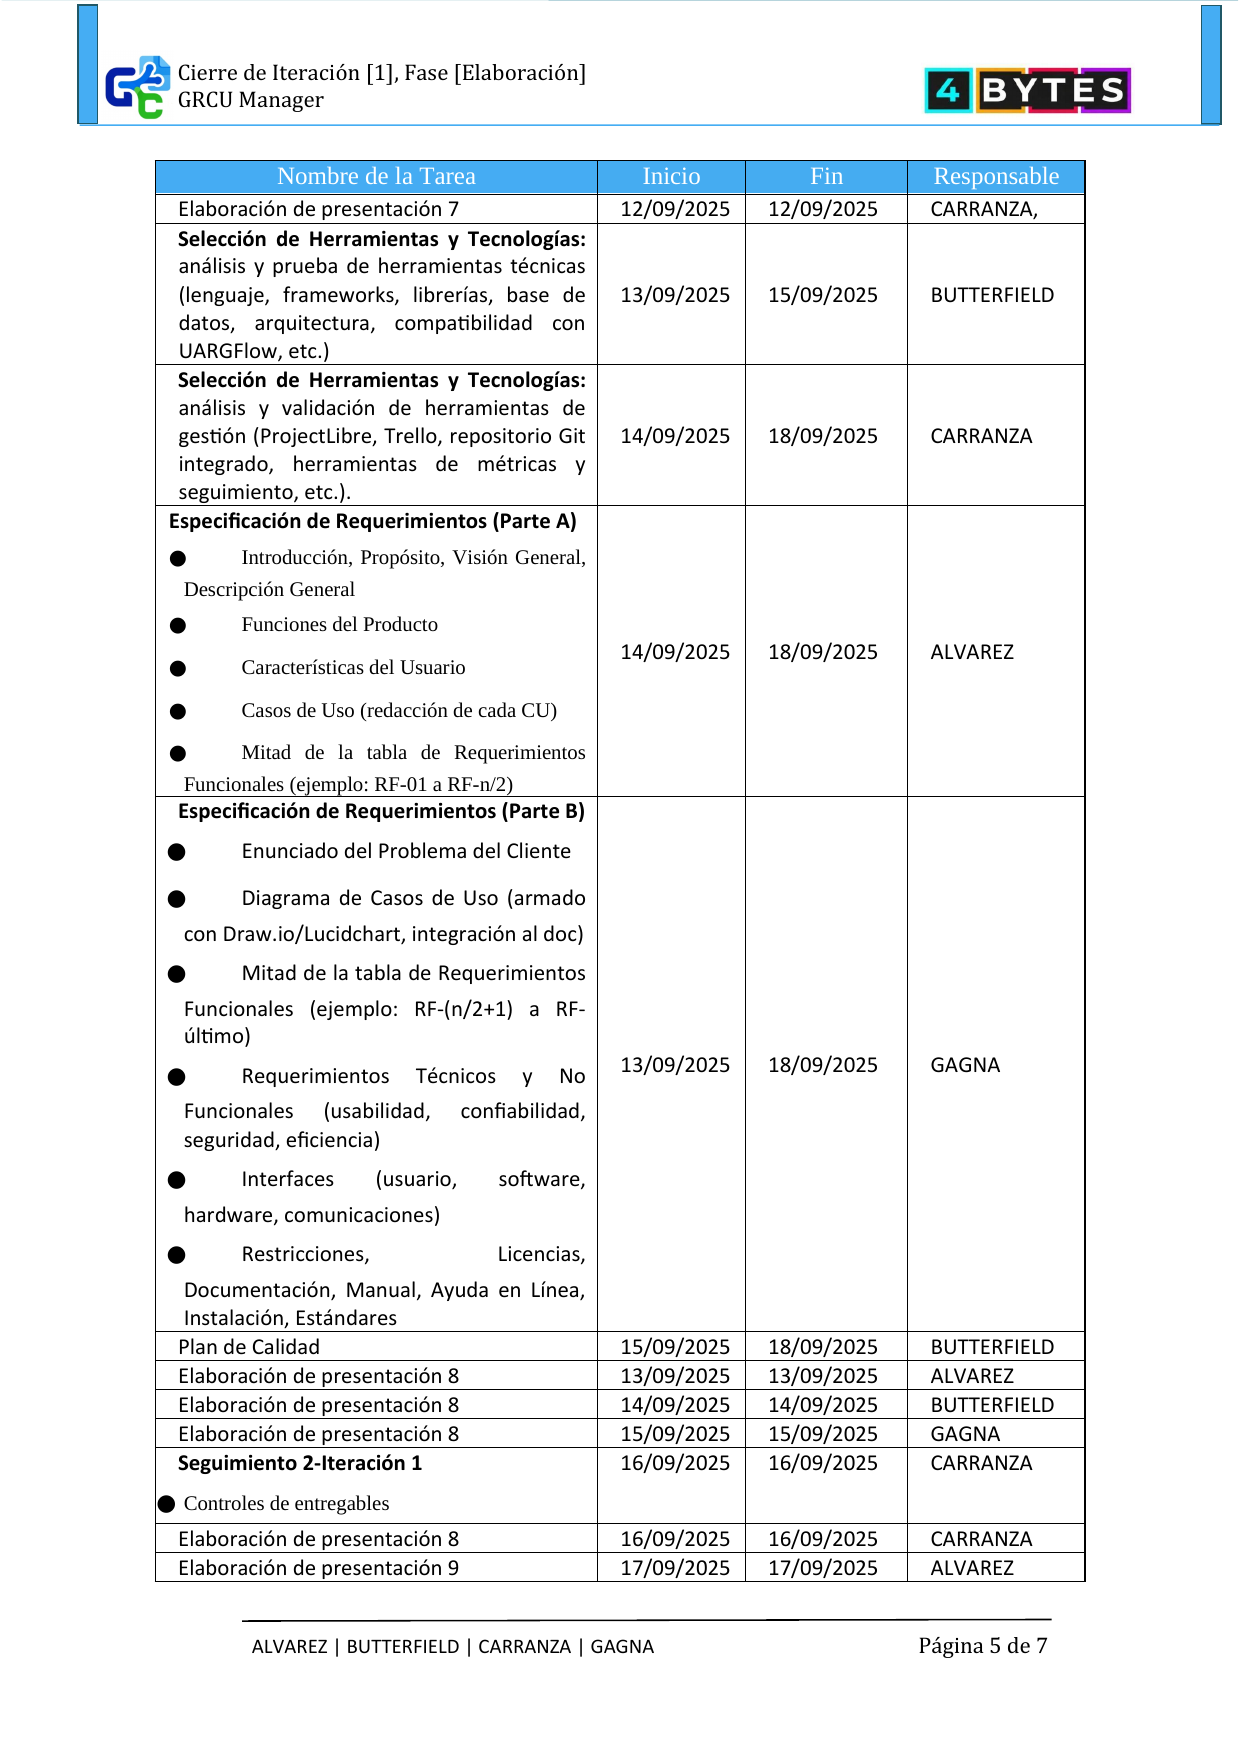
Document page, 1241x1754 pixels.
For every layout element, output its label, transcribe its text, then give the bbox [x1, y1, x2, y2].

table_cell 18/09/2025 [746, 506, 907, 796]
table_cell Elaboración de presentación 7 [156, 195, 597, 223]
table_cell 18/09/2025 [746, 365, 907, 505]
table_cell CARRANZA [908, 1448, 1084, 1523]
table_cell ALVAREZ [908, 506, 1084, 796]
table_cell 15/09/2025 [598, 1419, 745, 1447]
table_cell Plan de Calidad [156, 1332, 597, 1360]
table_cell 14/09/2025 [598, 1390, 745, 1418]
table_cell Especificación de Requerimientos (Parte B) Enunciado del Problema del Cliente Diagrama de Casos de Uso (armado con Draw.io/Lucidchart, integración al doc) Mitad de la tabla de Requerimientos Funcionales (ejemplo: RF-(n/2+1) a RF-último) Requerimientos Técnicos y No Funcionales (usabilidad, confiabilidad, seguridad, eficiencia) Interfaces (usuario, software, hardware, comunicaciones) Restricciones, Licencias, Documentación, Manual, Ayuda en Línea, Instalación, Estándares [156, 797, 597, 1331]
table_cell Elaboración de presentación 8 [156, 1524, 597, 1552]
table_cell Elaboración de presentación 8 [156, 1390, 597, 1418]
table_cell BUTTERFIELD [908, 224, 1084, 364]
table_cell 13/09/2025 [598, 797, 745, 1331]
table_header Inicio [598, 161, 745, 193]
table_header Nombre de la Tarea [156, 161, 597, 193]
table_cell 14/09/2025 [598, 365, 745, 505]
table_cell 16/09/2025 [746, 1524, 907, 1552]
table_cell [156, 1448, 597, 1523]
table_cell 13/09/2025 [598, 224, 745, 364]
table_cell CARRANZA [908, 1524, 1084, 1552]
table_cell CARRANZA, [908, 195, 1084, 223]
picture [101, 50, 175, 122]
table_cell Selección de Herramientas y Tecnologías: análisis y validación de herramientas de gestión (ProjectLibre, Trello, repositorio Git integrado, herramientas de métricas y seguimiento, etc.). [156, 365, 597, 505]
table_cell BUTTERFIELD [908, 1390, 1084, 1418]
table_cell 16/09/2025 [598, 1524, 745, 1552]
table_cell 15/09/2025 [598, 1332, 745, 1360]
table_cell 14/09/2025 [598, 506, 745, 796]
table_cell ALVAREZ [908, 1553, 1084, 1581]
table_cell Selección de Herramientas y Tecnologías: análisis y prueba de herramientas técnicas (lenguaje, frameworks, librerías, base de datos, arquitectura, compatibilidad con UARGFlow, etc.) [156, 224, 597, 364]
table_cell 12/09/2025 [746, 195, 907, 223]
table_cell 15/09/2025 [746, 224, 907, 364]
table_cell GAGNA [908, 797, 1084, 1331]
table_cell 17/09/2025 [746, 1553, 907, 1581]
table_header Responsable [908, 161, 1084, 193]
table_cell 16/09/2025 [746, 1448, 907, 1523]
table_cell Elaboración de presentación 8 [156, 1419, 597, 1447]
table_cell ALVAREZ [908, 1361, 1084, 1389]
table_cell 13/09/2025 [598, 1361, 745, 1389]
table_cell Especificación de Requerimientos (Parte A) Introducción, Propósito, Visión General, Descripción General Funciones del Producto Características del Usuario Casos de Uso (redacción de cada CU) Mitad de la tabla de Requerimientos Funcionales (ejemplo: RF-01 a RF-n/2) [156, 506, 597, 796]
table_cell Elaboración de presentación 8 [156, 1361, 597, 1389]
table_cell GAGNA [908, 1419, 1084, 1447]
table_cell 18/09/2025 [746, 1332, 907, 1360]
table_cell BUTTERFIELD [908, 1332, 1084, 1360]
table_cell 12/09/2025 [598, 195, 745, 223]
table_cell 15/09/2025 [746, 1419, 907, 1447]
table_cell 14/09/2025 [746, 1390, 907, 1418]
table_cell 13/09/2025 [746, 1361, 907, 1389]
table_cell 17/09/2025 [598, 1553, 745, 1581]
picture [921, 60, 1135, 118]
table_cell 18/09/2025 [746, 797, 907, 1331]
table_header Fin [746, 161, 907, 193]
table_cell 16/09/2025 [598, 1448, 745, 1523]
table_cell Elaboración de presentación 9 [156, 1553, 597, 1581]
table_cell CARRANZA [908, 365, 1084, 505]
